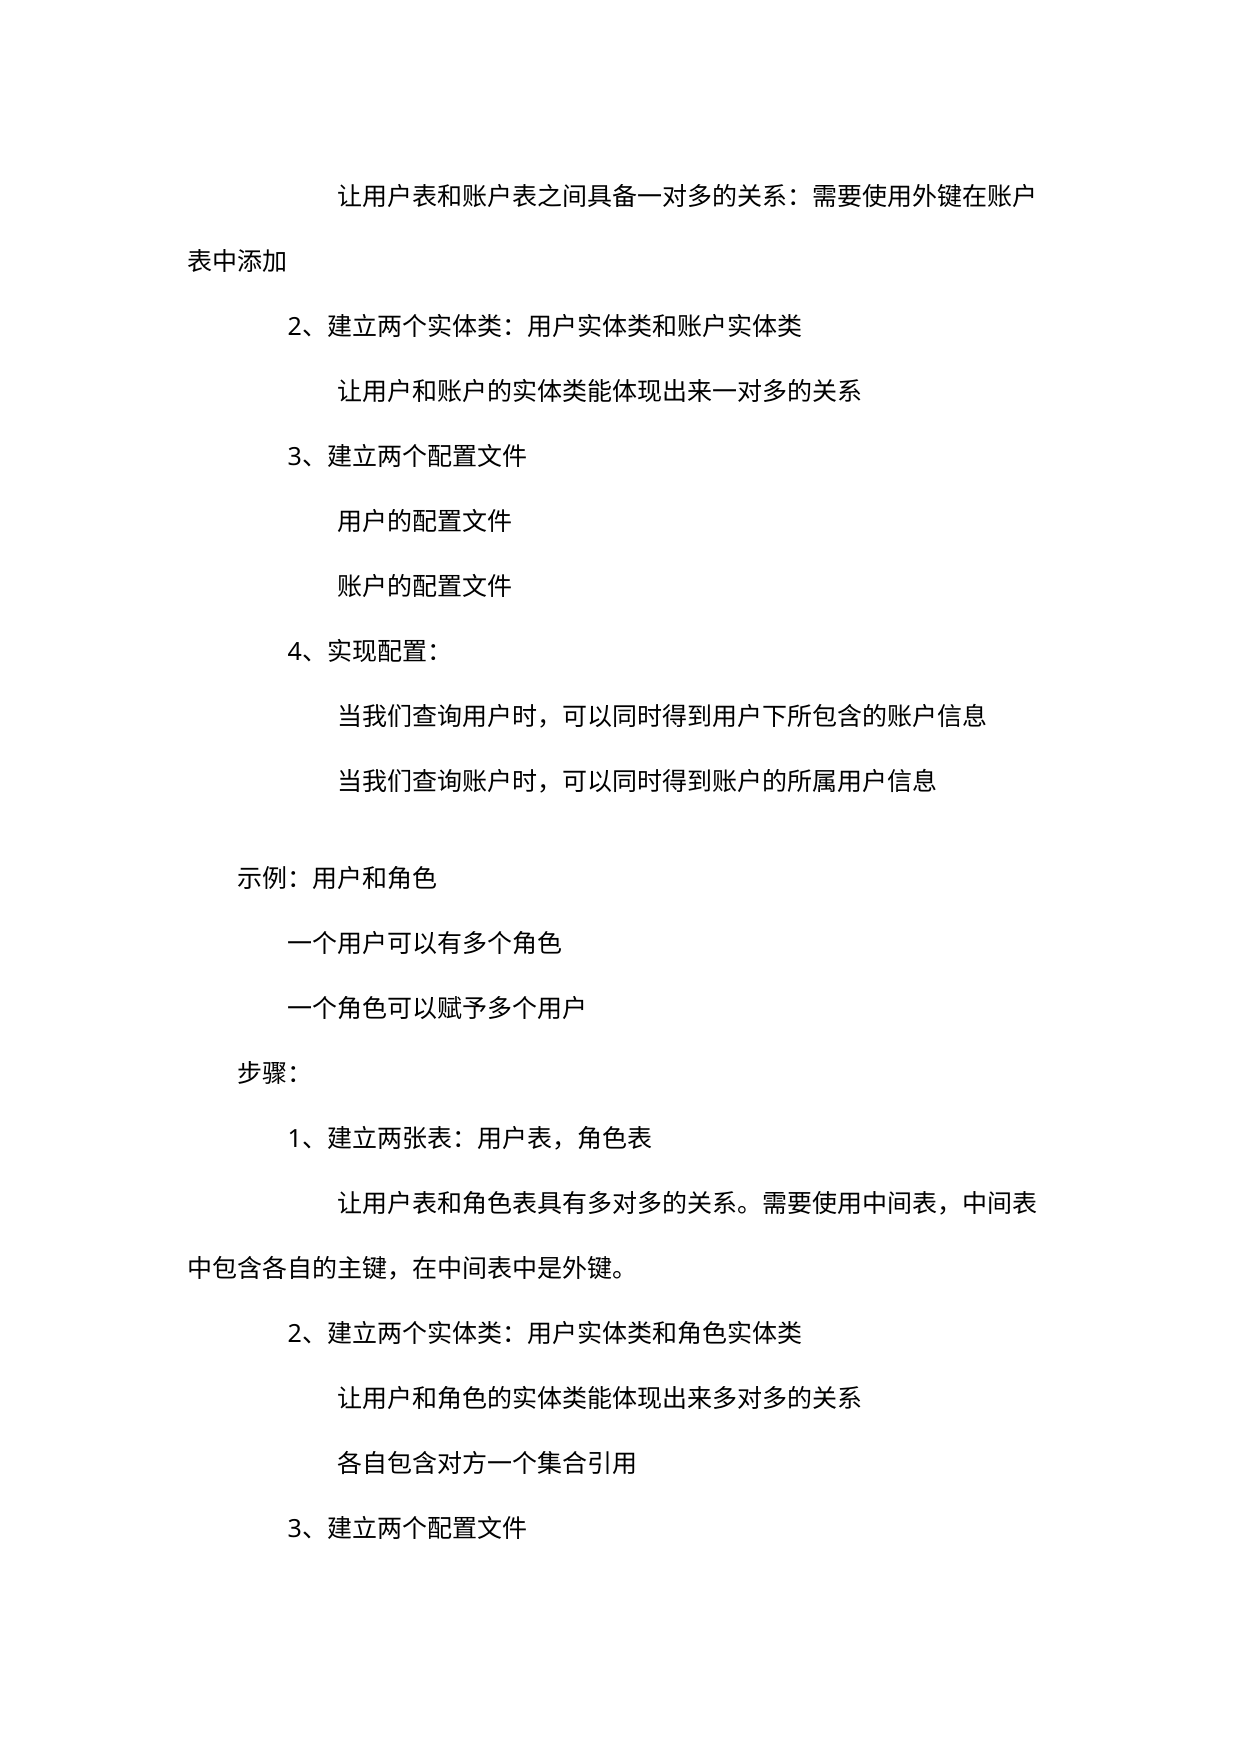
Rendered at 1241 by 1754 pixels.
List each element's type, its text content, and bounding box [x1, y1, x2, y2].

text 3、建立两个配置文件 [187, 1494, 1053, 1559]
text 当我们查询账户时，可以同时得到账户的所属用户信息 [187, 747, 1053, 812]
text 让用户表和账户表之间具备一对多的关系：需要使用外键在账户表中添加 [187, 162, 1053, 292]
text 示例：用户和角色 [187, 844, 1053, 909]
text 各自包含对方一个集合引用 [187, 1429, 1053, 1494]
text 3、建立两个配置文件 [187, 422, 1053, 487]
text 用户的配置文件 [187, 487, 1053, 552]
text 2、建立两个实体类：用户实体类和账户实体类 [187, 292, 1053, 357]
text 让用户和账户的实体类能体现出来一对多的关系 [187, 357, 1053, 422]
text 一个角色可以赋予多个用户 [187, 974, 1053, 1039]
text 当我们查询用户时，可以同时得到用户下所包含的账户信息 [187, 682, 1053, 747]
text 2、建立两个实体类：用户实体类和角色实体类 [187, 1299, 1053, 1364]
text 一个用户可以有多个角色 [187, 909, 1053, 974]
text 让用户和角色的实体类能体现出来多对多的关系 [187, 1364, 1053, 1429]
text 1、建立两张表：用户表，角色表 [187, 1104, 1053, 1169]
text 账户的配置文件 [187, 552, 1053, 617]
text 4、实现配置： [187, 617, 1053, 682]
text 让用户表和角色表具有多对多的关系。需要使用中间表，中间表中包含各自的主键，在中间表中是外键。 [187, 1169, 1053, 1299]
text 步骤： [187, 1039, 1053, 1104]
